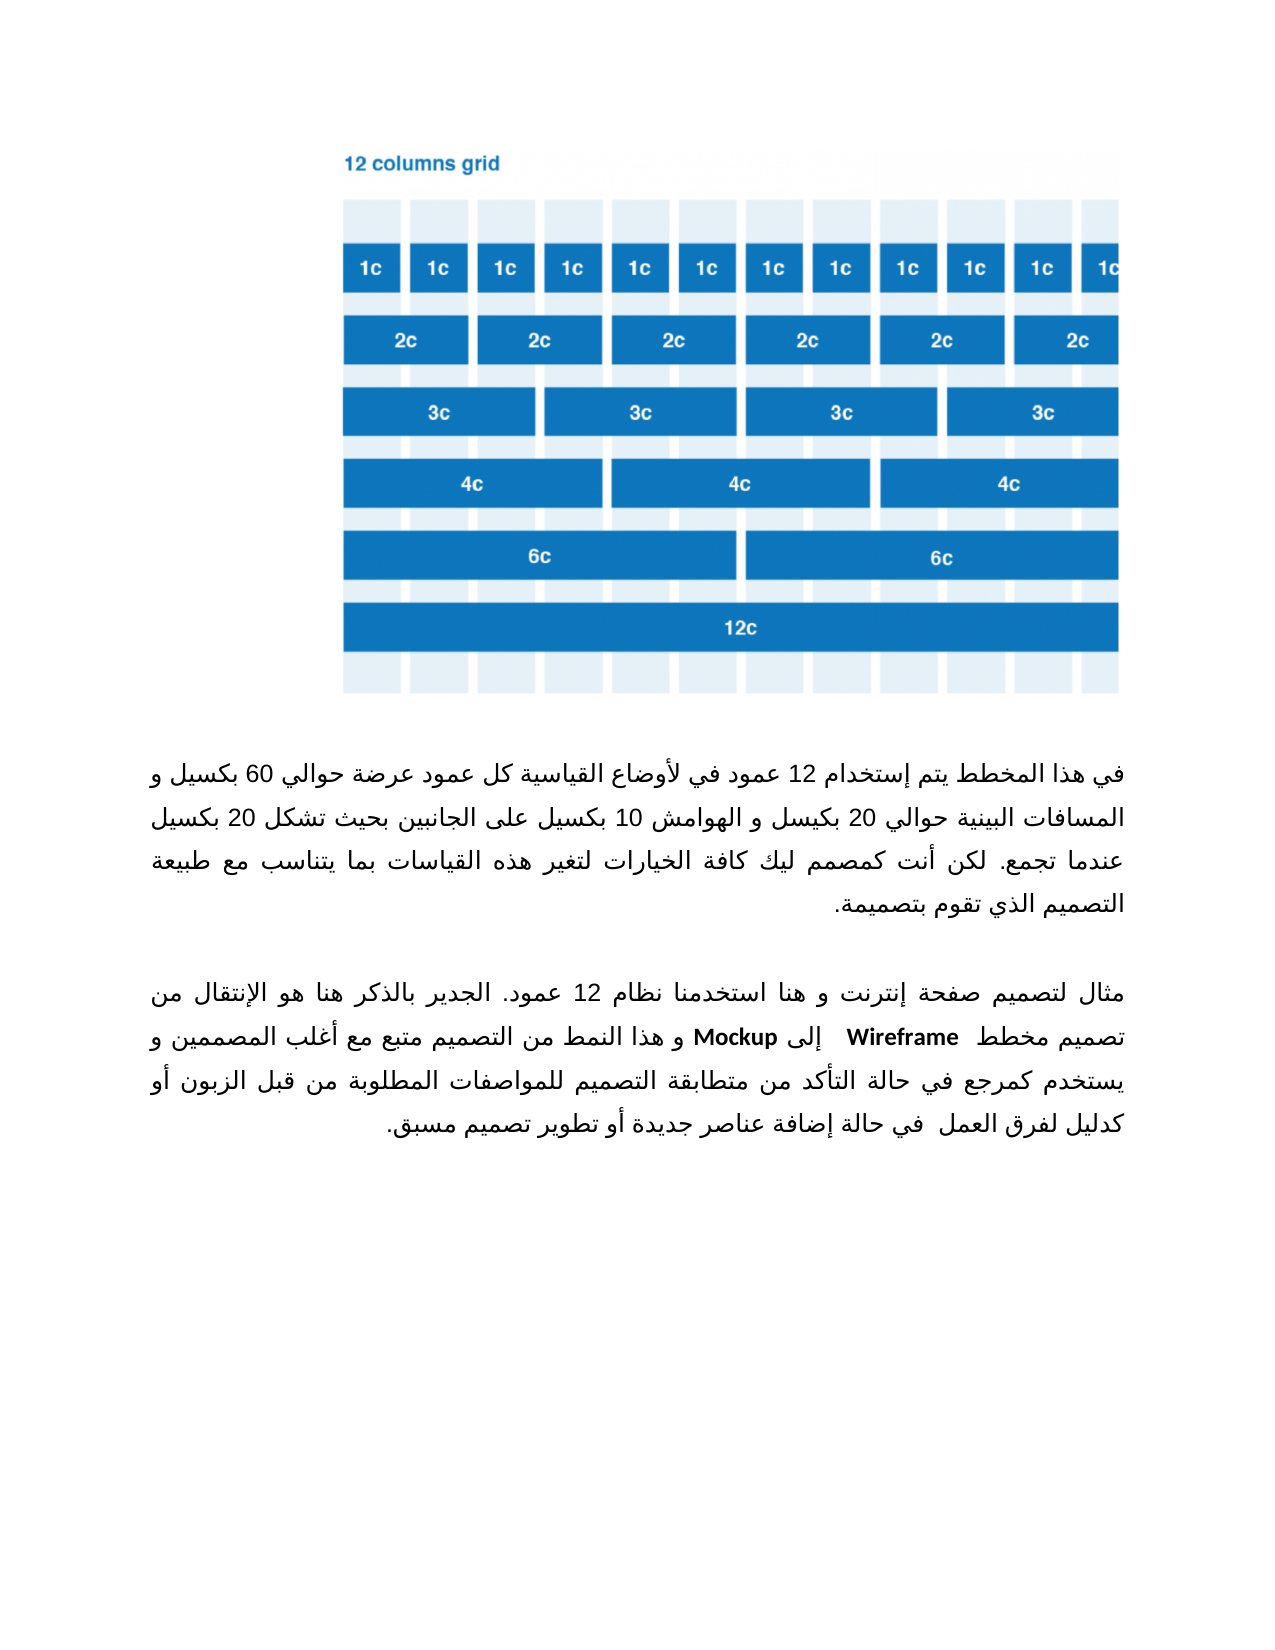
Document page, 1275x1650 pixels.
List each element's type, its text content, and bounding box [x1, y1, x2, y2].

text في هذا المخطط يتم إستخدام 12 عمود في لأوضاع القياسية كل عمود عرضة حوالي 60 بكسيل و المسافات البينية حوالي 20 بكيسل و الهوامش 10 بكسيل على الجانبين بحيث تشكل 20 بكسيل عندما تجمع. لكن أنت كمصمم ليك كافة الخيارات لتغير هذه القياسات بما يتناسب مع طبيعة التصميم الذي تقوم بتصميمة. [150, 759, 1125, 917]
text مثال لتصميم صفحة إنترنت و هنا استخدمنا نظام 12 عمود. الجدير بالذكر هنا هو الإنتقال من تصميم مخطط Wireframe إلى Mockup و هذا النمط من التصميم متبع مع أغلب المصممين و يستخدم كمرجع في حالة التأكد من متطابقة التصميم للمواصفات المطلوبة من قبل الزبون أو كدليل لفرق العمل في حالة إضافة عناصر جديدة أو تطوير تصميم مسبق. [150, 978, 1125, 1137]
picture [340, 150, 1125, 699]
